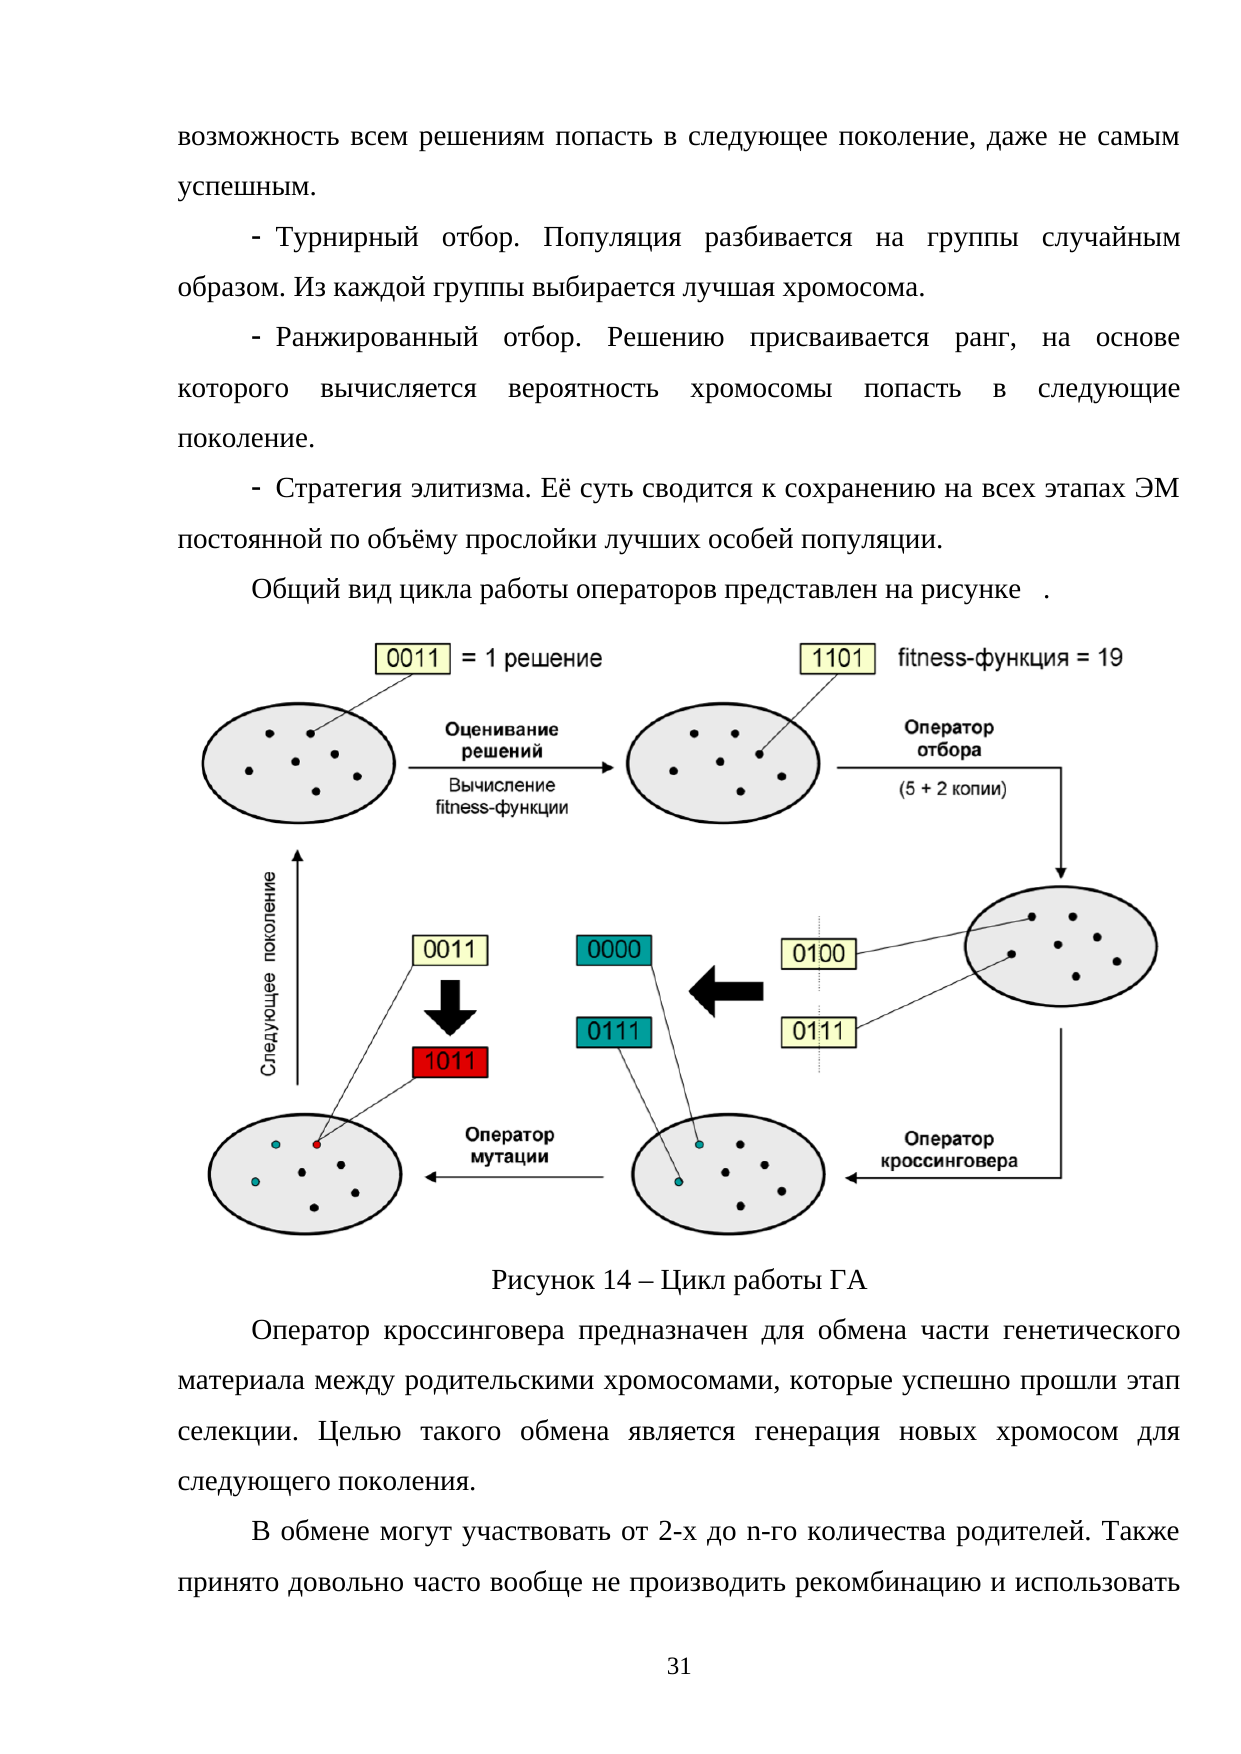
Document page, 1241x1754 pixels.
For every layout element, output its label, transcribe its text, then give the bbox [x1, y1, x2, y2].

text Ранжированный отбор. Решению присваивается ранг, на основе которого вычисляется вероятность хромосомы попасть в следующие поколение. [177, 319, 1181, 454]
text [177, 1513, 1181, 1597]
text Турнирный отбор. Популяция разбивается на группы случайным образом. Из каждой группы выбирается лучшая хромосома. [177, 219, 1181, 303]
text Оператор кроссинговера предназначен для обмена части генетического материала между родительскими хромосомами, которые успешно прошли этап селекции. Целью такого обмена является генерация новых хромосом для следующего поколения. [177, 1312, 1181, 1497]
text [177, 118, 1181, 202]
text Общий вид цикла работы операторов представлен на рисунке . [177, 571, 1181, 605]
text Рисунок 14 – Цикл работы ГА [177, 1262, 1181, 1295]
text Стратегия элитизма. Её суть сводится к сохранению на всех этапах ЭМ постоянной по объёму прослойки лучших особей популяции. [177, 471, 1181, 554]
picture [183, 634, 1176, 1245]
